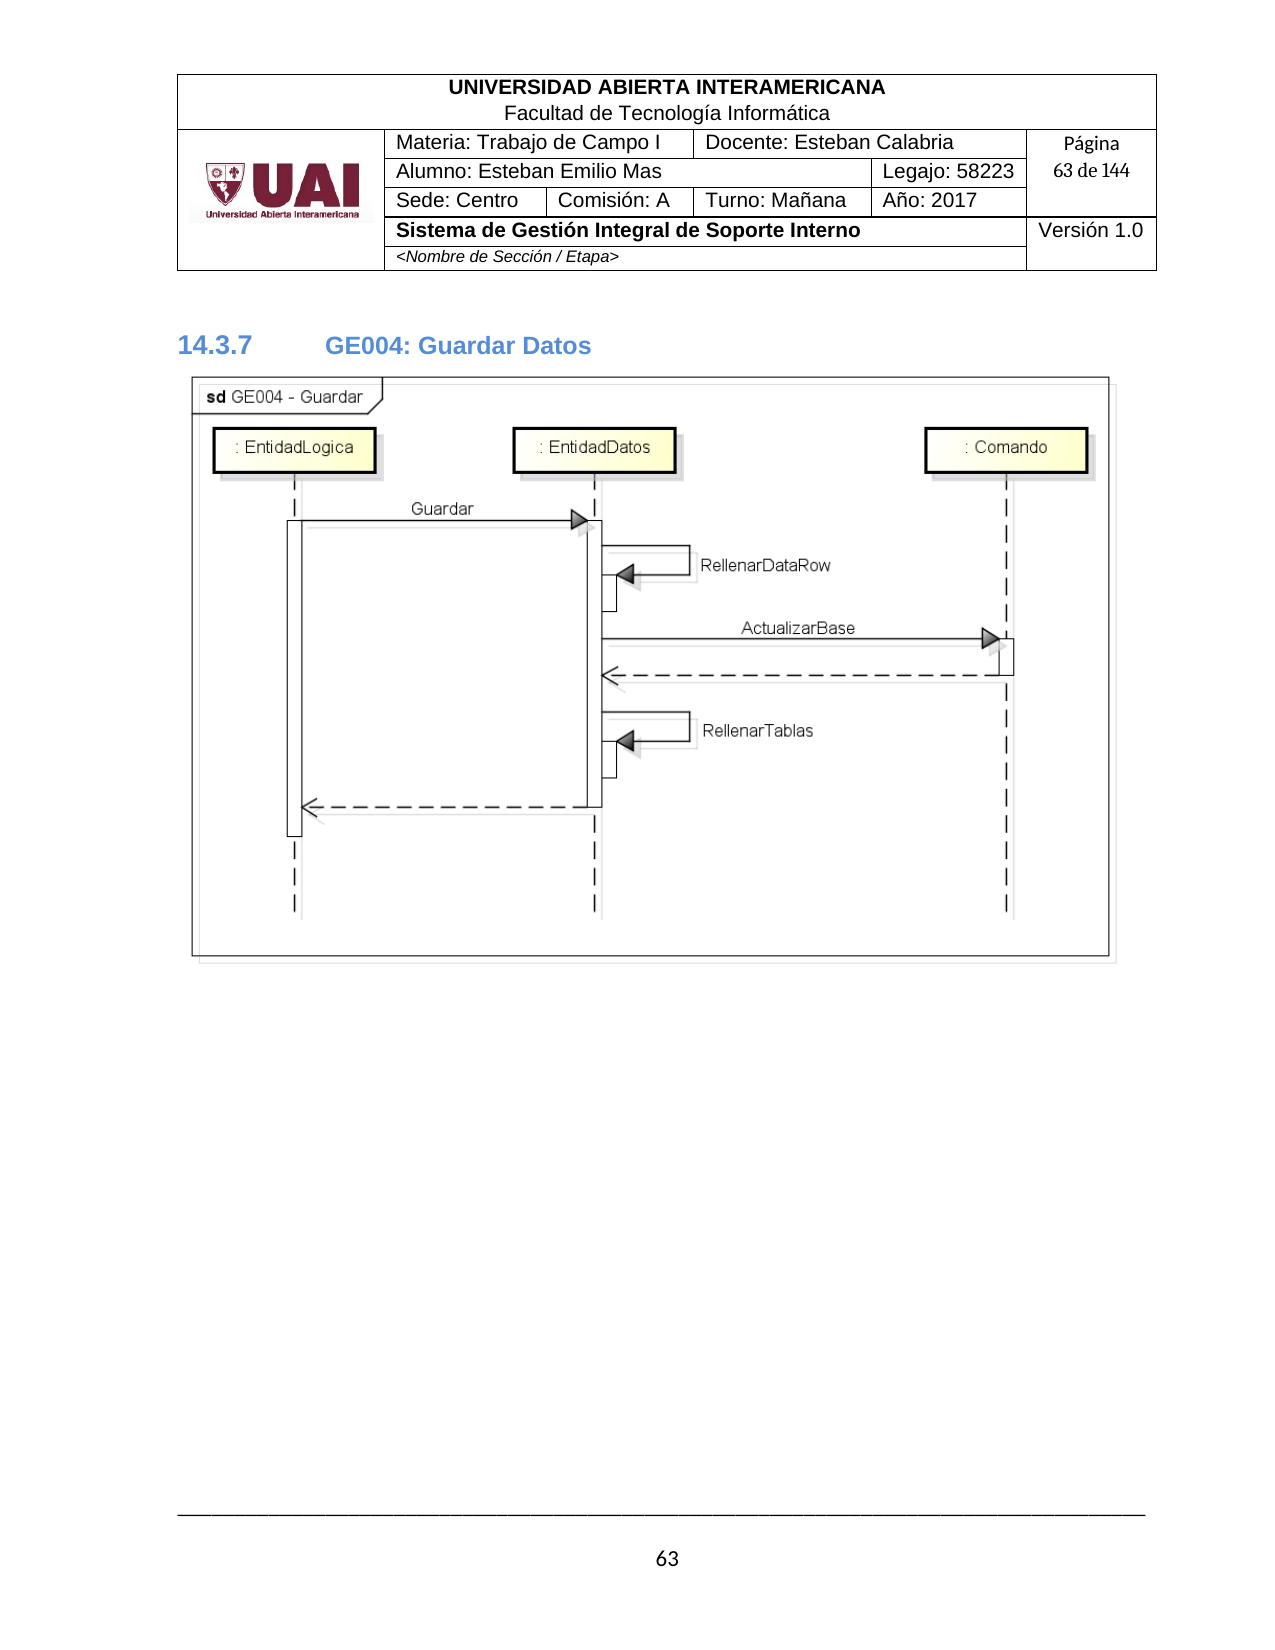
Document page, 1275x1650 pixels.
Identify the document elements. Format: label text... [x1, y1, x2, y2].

subtitle GE004: Guardar Datos [177, 329, 1157, 360]
picture [177, 362, 1123, 970]
picture [188, 155, 374, 223]
